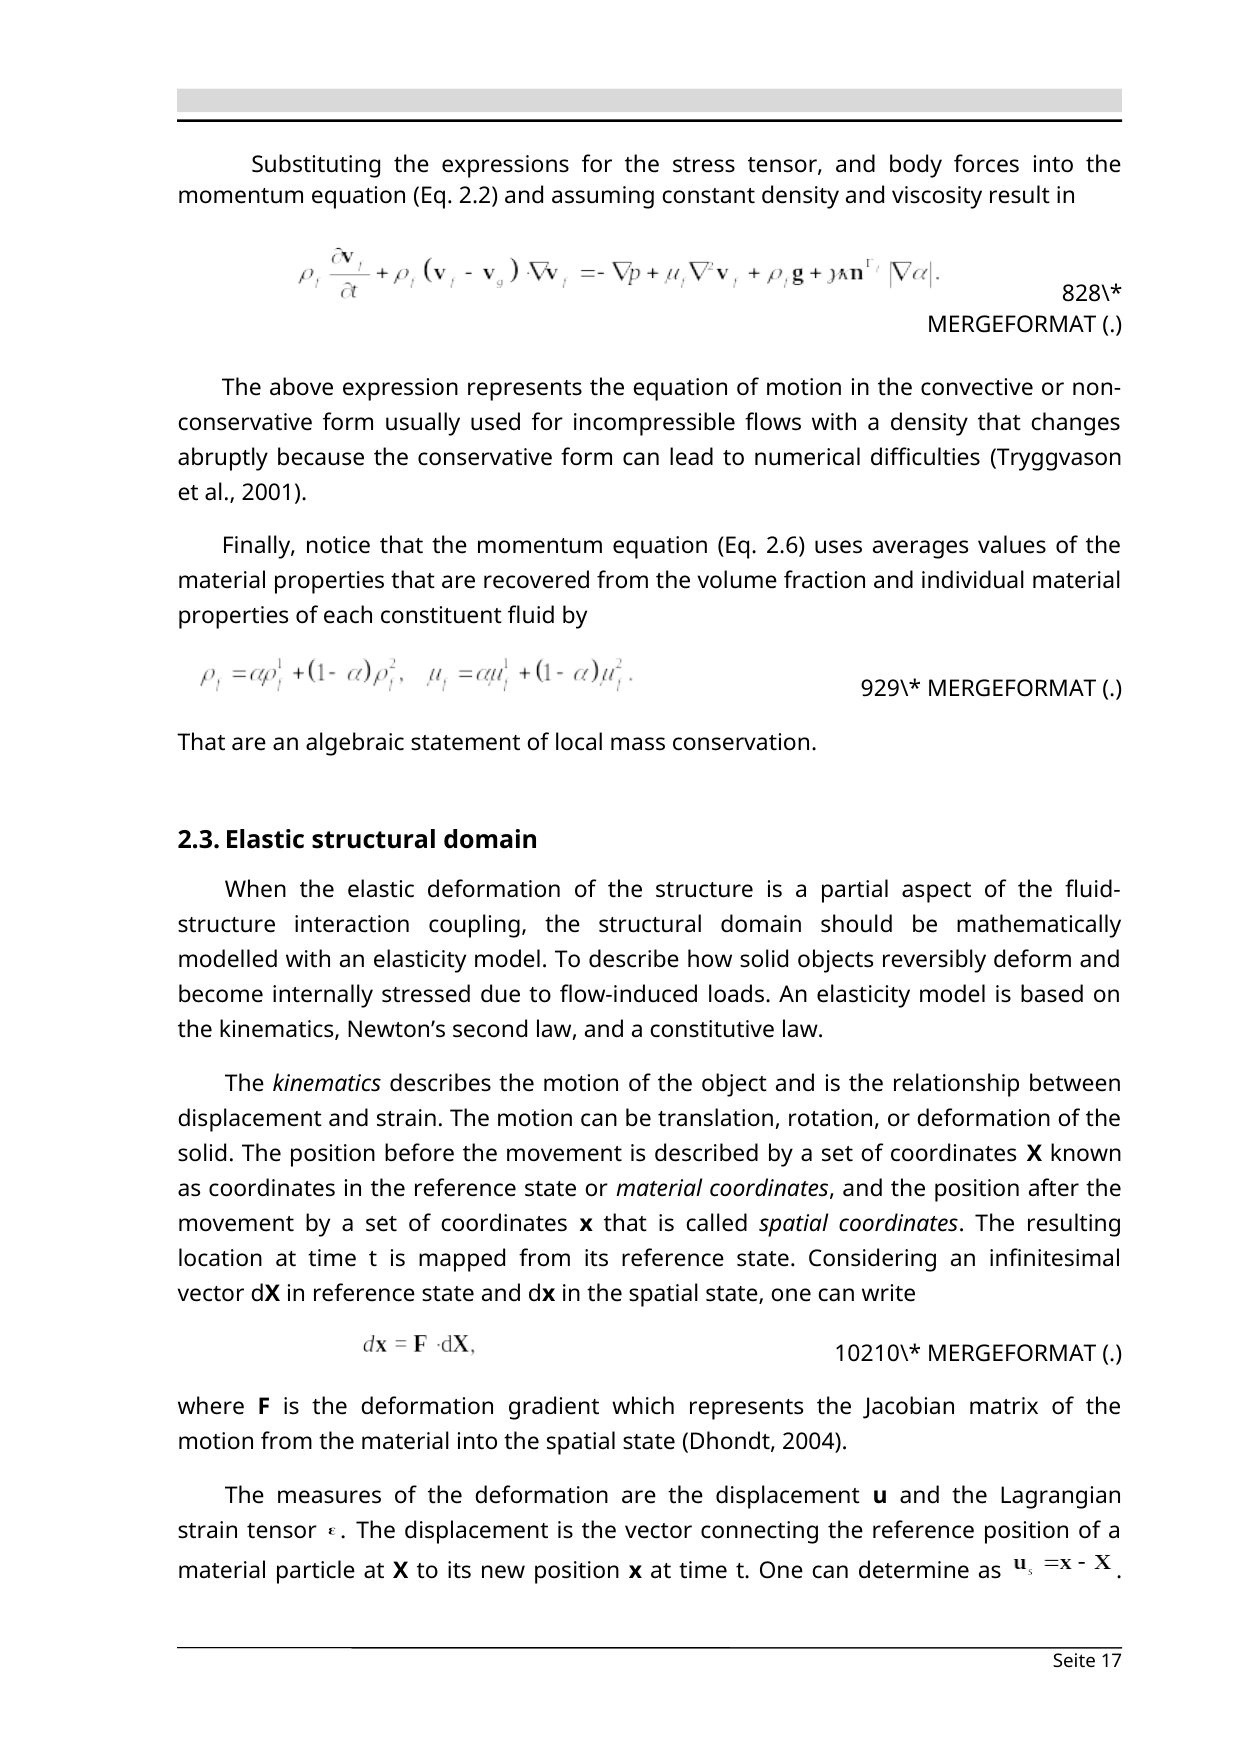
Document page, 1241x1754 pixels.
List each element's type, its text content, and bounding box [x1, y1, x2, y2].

text The kinematics describes the motion of the object and is the relationship between displacement and strain. The motion can be translation, rotation, or deformation of the solid. The position before the movement is described by a set of coordinates X known as coordinates in the reference state or material coordinates, and the position after the movement by a set of coordinates x that is called spatial coordinates. The resulting location at time t is mapped from its reference state. Considering an infinitesimal vector dX in reference state and dx in the spatial state, one can write [177, 1067, 1122, 1308]
text When the elastic deformation of the structure is a partial aspect of the fluid-structure interaction coupling, the structural domain should be mathematically modelled with an elasticity model. To describe how solid objects reversibly deform and become internally stressed due to flow-induced loads. An elasticity model is based on the kinematics, Newton’s second law, and a constitutive law. [177, 873, 1122, 1045]
text The above expression represents the equation of motion in the convective or non-conservative form usually used for incompressible flows with a density that changes abruptly because the conservative form can lead to numerical difficulties (Tryggvason et al., 2001). [177, 371, 1122, 507]
text Finally, notice that the momentum equation (Eq. 2.6) uses averages values of the material properties that are recovered from the volume fraction and individual material properties of each constituent fluid by [177, 529, 1122, 631]
text That are an algebraic statement of local mass conservation. [177, 726, 1122, 757]
subtitle Elastic structural domain [177, 826, 1122, 855]
text where F is the deformation gradient which represents the Jacobian matrix of the motion from the material into the spatial state (Dhondt, 2004). [177, 1390, 1122, 1456]
text Substituting the expressions for the stress tensor, and body forces into the momentum equation (Eq. 2.2) and assuming constant density and viscosity result in [177, 148, 1122, 210]
